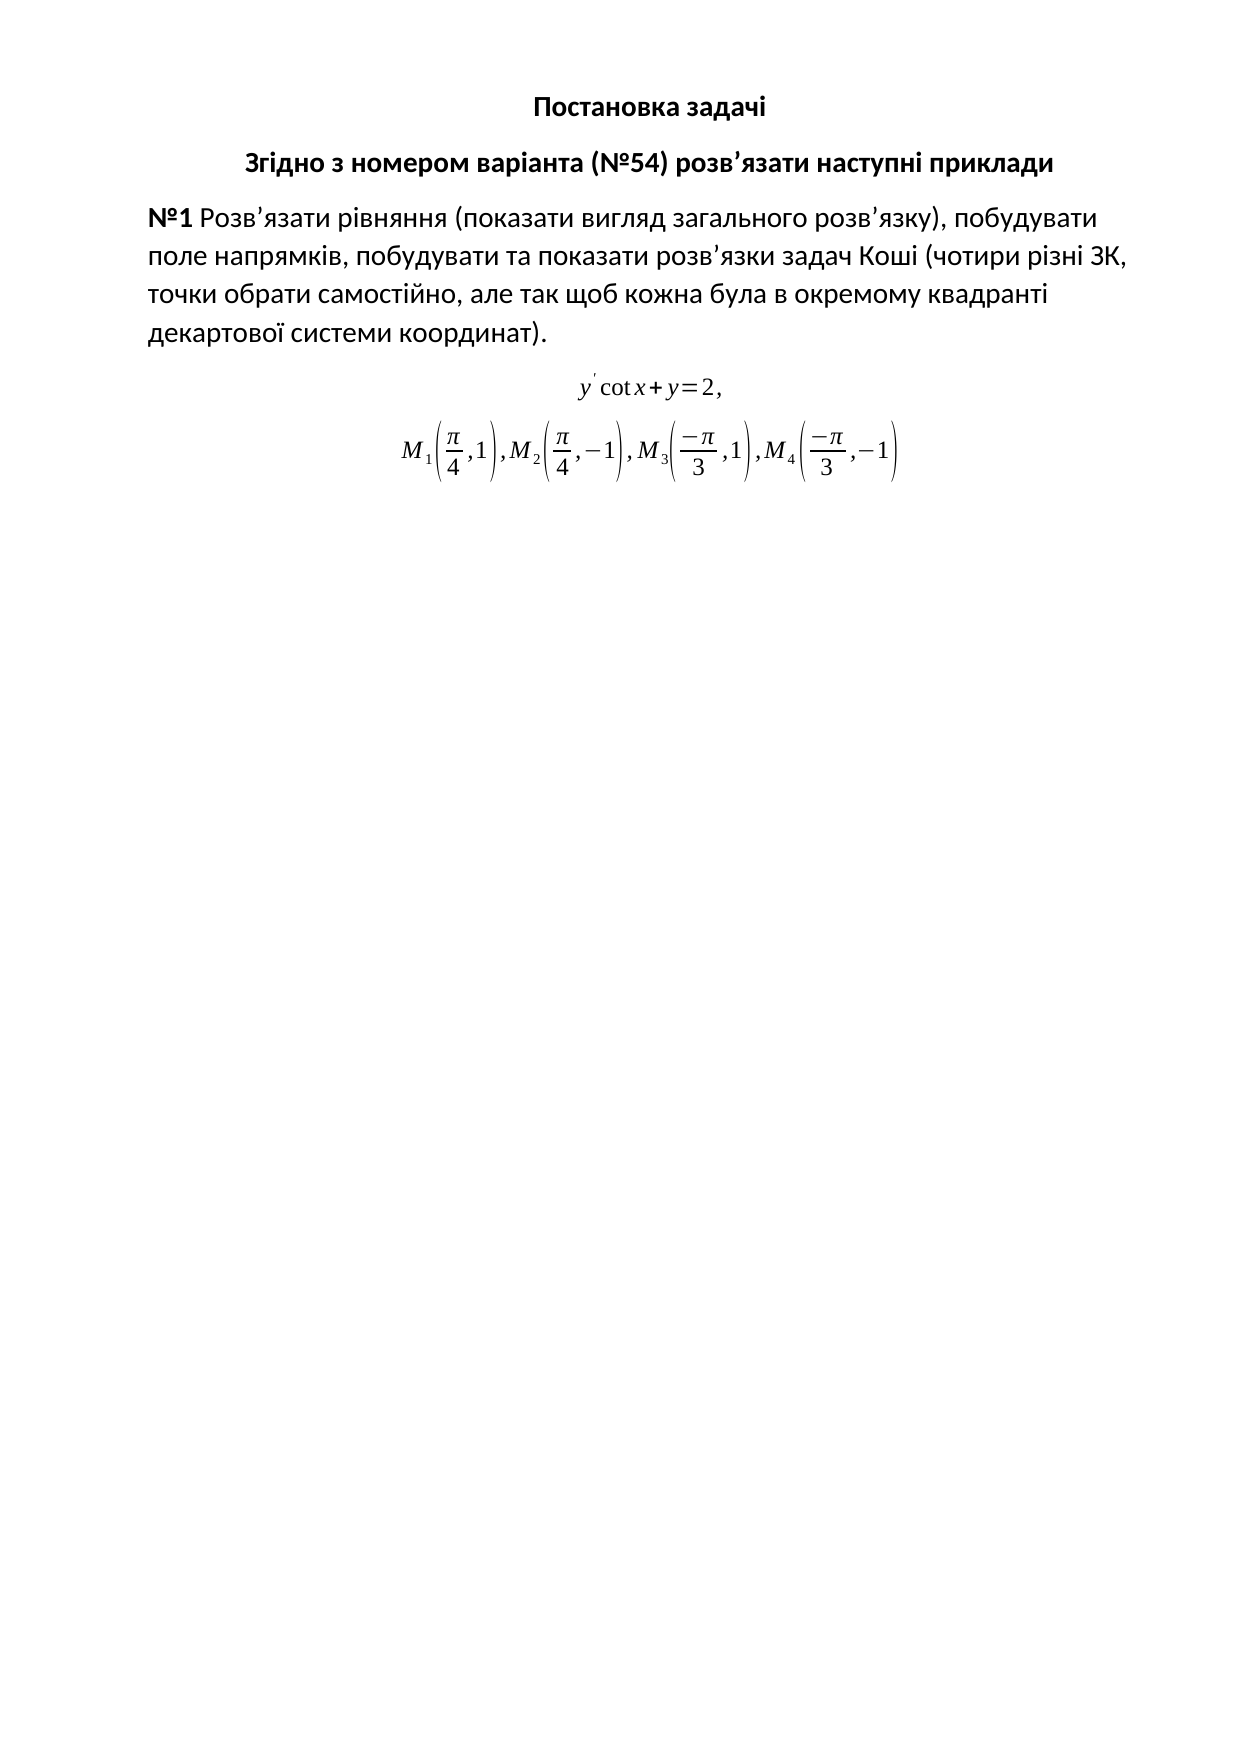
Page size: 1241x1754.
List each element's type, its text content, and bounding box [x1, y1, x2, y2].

text Постановка задачі [148, 88, 1152, 124]
text №1 Розв’язати рівняння (показати вигляд загального розв’язку), побудувати поле напрямків, побудувати та показати розв’язки задач Коші (чотири різні ЗК, точки обрати самостійно, але так щоб кожна була в окремому квадранті декартової системи координат). [148, 199, 1152, 350]
text Згідно з номером варіанта (№54) розв’язати наступні приклади [148, 144, 1152, 179]
